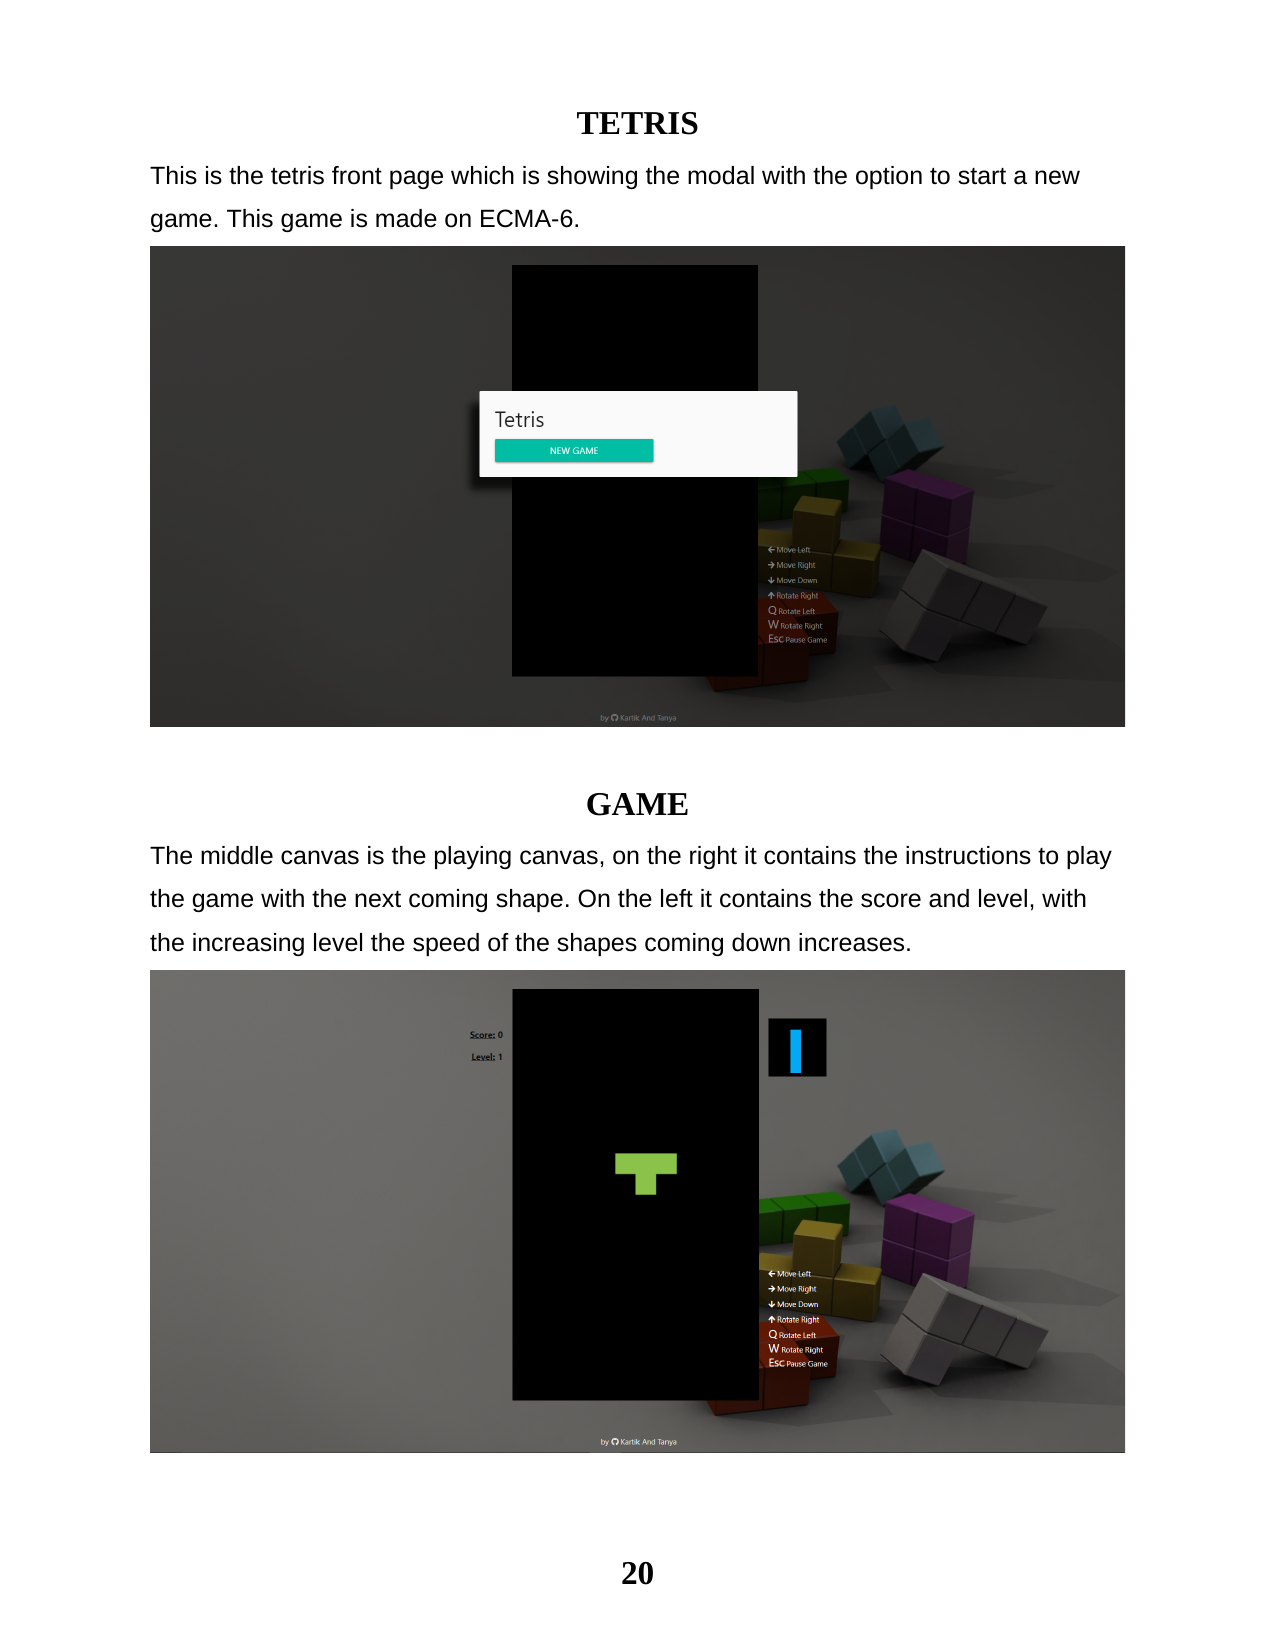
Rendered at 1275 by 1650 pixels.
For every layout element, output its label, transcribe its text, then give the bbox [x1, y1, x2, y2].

picture [150, 246, 1125, 727]
text This is the tetris front page which is showing the modal with the option to start a new game. This game is made on ECMA-6. [150, 161, 1125, 232]
text GAME [150, 784, 1125, 822]
text TETRIS [150, 103, 1125, 141]
picture [150, 970, 1125, 1453]
text 20 [150, 1553, 1125, 1591]
text The middle canvas is the playing canvas, on the right it contains the instructions to play the game with the next coming shape. On the left it contains the score and level, with the increasing level the speed of the shapes coming down increases. [150, 841, 1125, 956]
